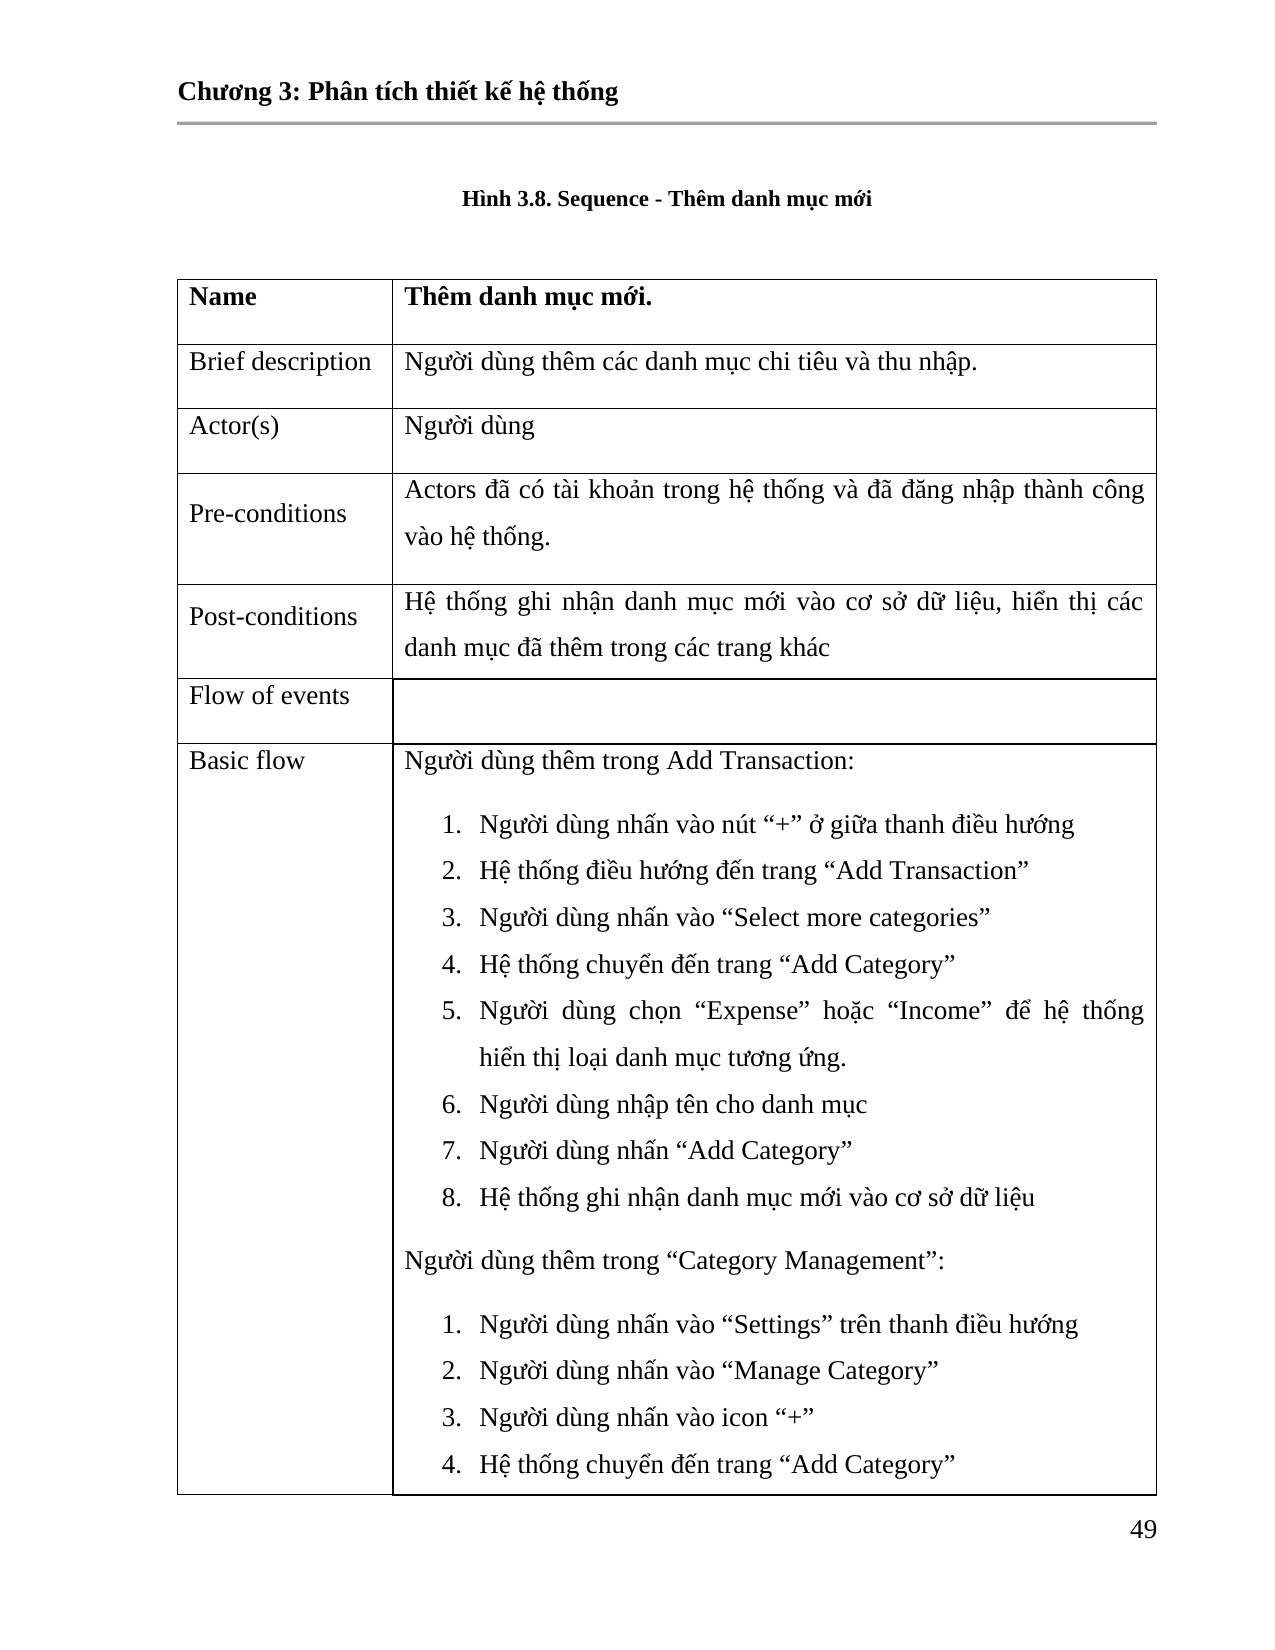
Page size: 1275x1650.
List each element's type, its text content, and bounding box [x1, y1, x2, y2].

text Hình 3.8. Sequence - Thêm danh mục mới [177, 185, 1157, 211]
